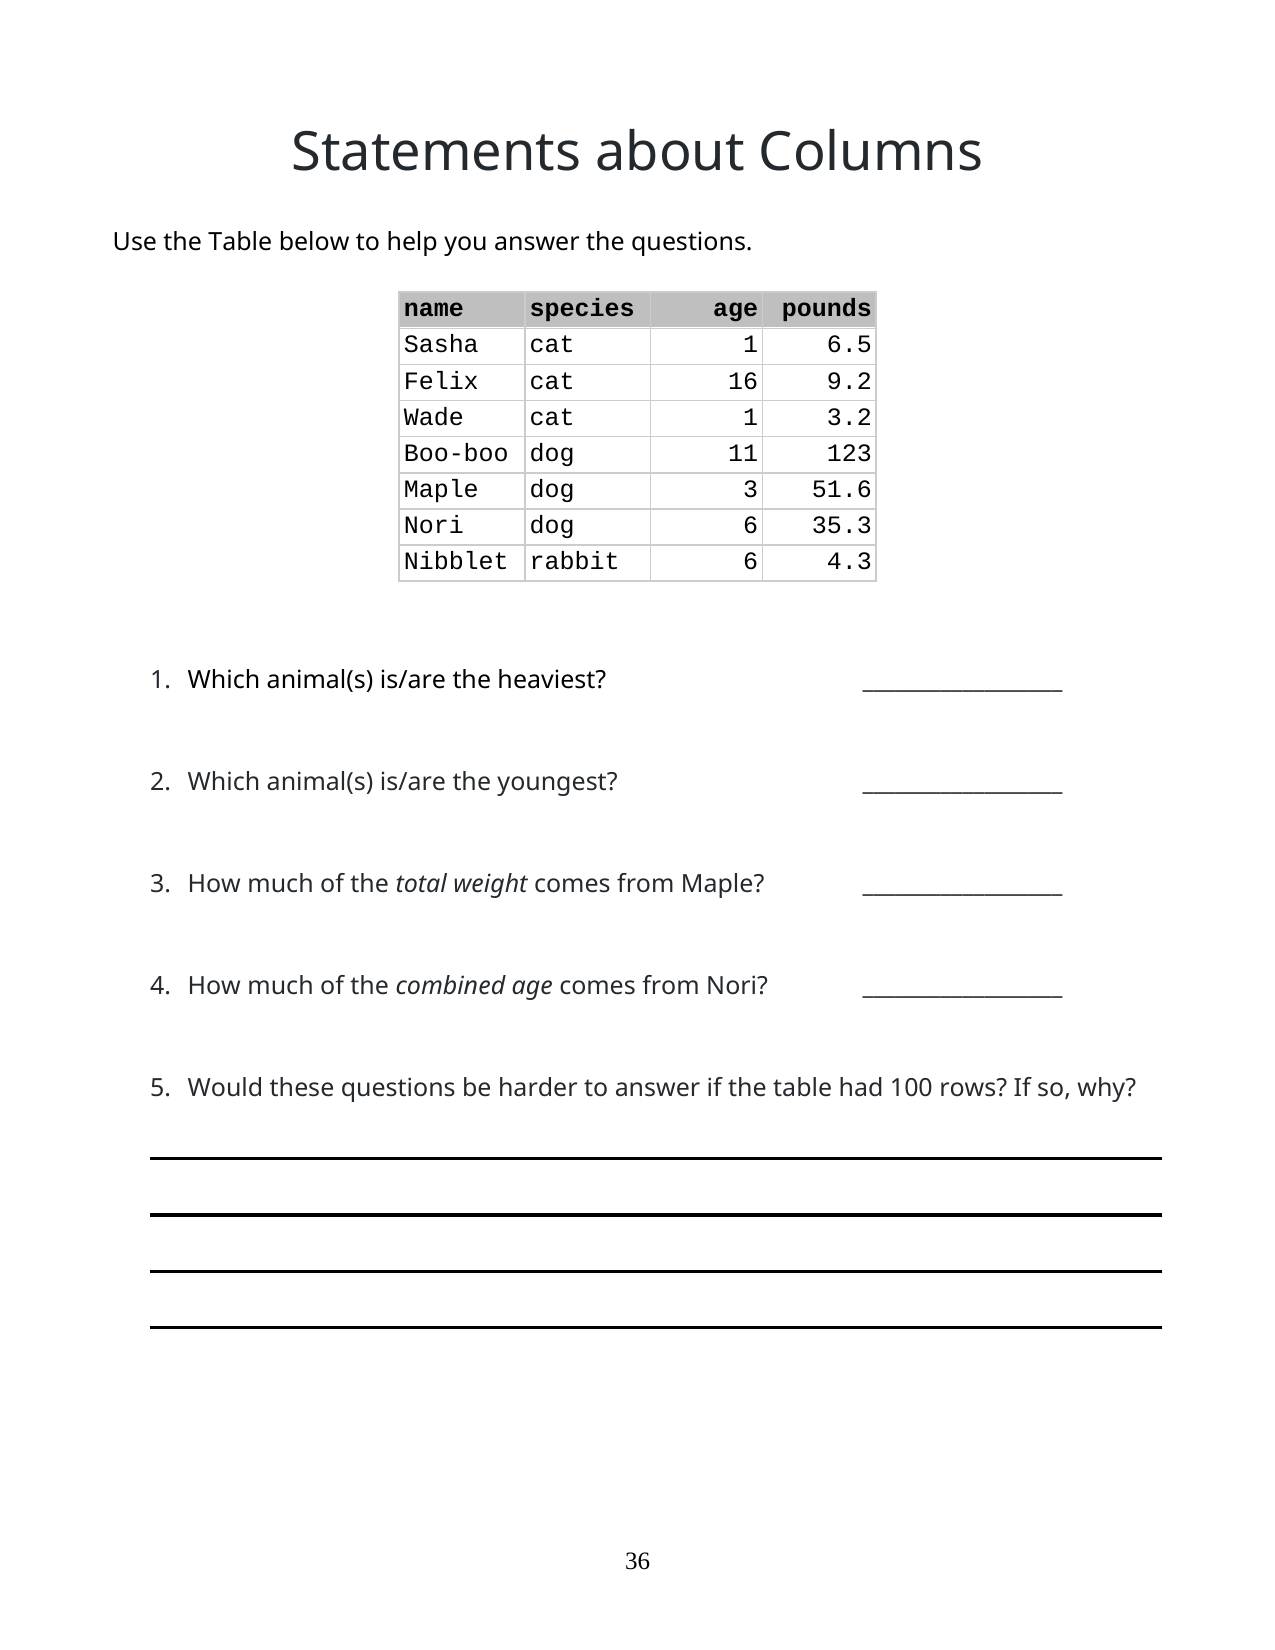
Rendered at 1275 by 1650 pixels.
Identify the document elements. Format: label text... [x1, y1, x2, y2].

table_cell cat [526, 401, 650, 436]
table_cell rabbit [526, 546, 650, 580]
table_cell Maple [400, 474, 524, 508]
table_header pounds [763, 293, 875, 327]
table_cell 1 [651, 401, 762, 436]
table_cell 11 [651, 437, 762, 472]
table_cell Sasha [400, 329, 524, 363]
table_cell 3 [651, 474, 762, 508]
list Which animal(s) is/are the heaviest? __________________ [150, 661, 1162, 695]
table_cell 16 [651, 365, 762, 400]
list How much of the combined age comes from Nori? __________________ [150, 968, 1162, 1002]
table_cell 3.2 [763, 401, 875, 436]
table_cell Wade [400, 401, 524, 436]
table_cell 51.6 [763, 474, 875, 508]
table_header species [526, 293, 650, 327]
table_cell 123 [763, 437, 875, 472]
table_cell cat [526, 365, 650, 400]
table_cell Boo-boo [400, 437, 524, 472]
table_header name [400, 293, 524, 327]
table_cell dog [526, 474, 650, 508]
table_cell dog [526, 437, 650, 472]
table_cell 6.5 [763, 329, 875, 363]
text Use the Table below to help you answer the questions. [112, 223, 1162, 257]
list How much of the total weight comes from Maple? __________________ [150, 866, 1162, 900]
list Would these questions be harder to answer if the table had 100 rows? If so, why? [150, 1070, 1162, 1104]
table_cell dog [526, 510, 650, 544]
table_cell 35.3 [763, 510, 875, 544]
table_cell 4.3 [763, 546, 875, 580]
table_cell cat [526, 329, 650, 363]
subtitle Statements about Columns [112, 112, 1162, 186]
table_cell 6 [651, 546, 762, 580]
table_header age [651, 293, 762, 327]
table_cell 9.2 [763, 365, 875, 400]
table_cell Nibblet [400, 546, 524, 580]
table_cell 6 [651, 510, 762, 544]
table_cell Nori [400, 510, 524, 544]
list Which animal(s) is/are the youngest? __________________ [150, 763, 1162, 798]
table_cell 1 [651, 329, 762, 363]
table_cell Felix [400, 365, 524, 400]
